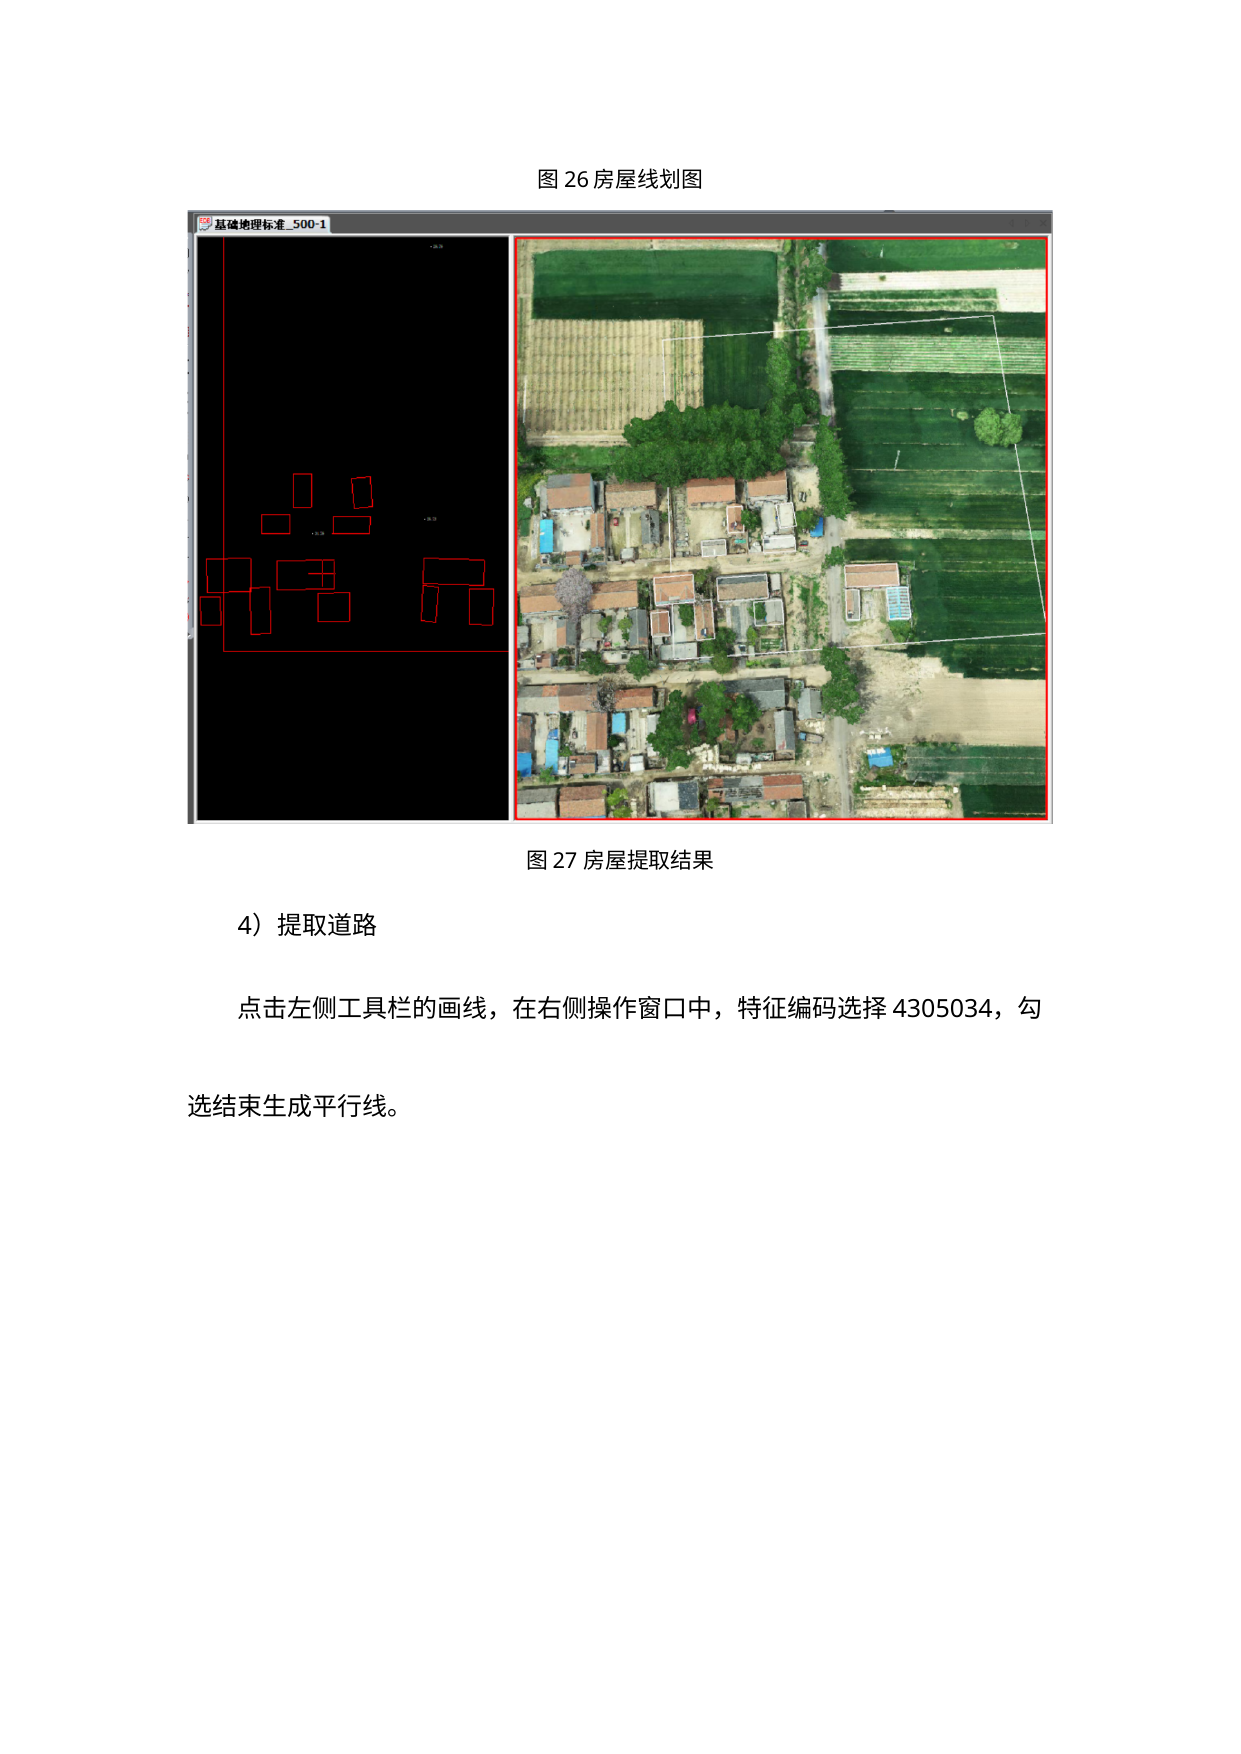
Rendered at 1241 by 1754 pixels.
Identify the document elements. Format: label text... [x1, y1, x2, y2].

text 图27 房屋提取结果 [187, 843, 1053, 875]
text 4）提取道路 [187, 891, 1053, 956]
text 图26房屋线划图 [187, 162, 1053, 194]
picture [187, 210, 1053, 824]
text 点击左侧工具栏的画线，在右侧操作窗口中，特征编码选择4305034，勾选结束生成平行线。 [187, 974, 1053, 1137]
